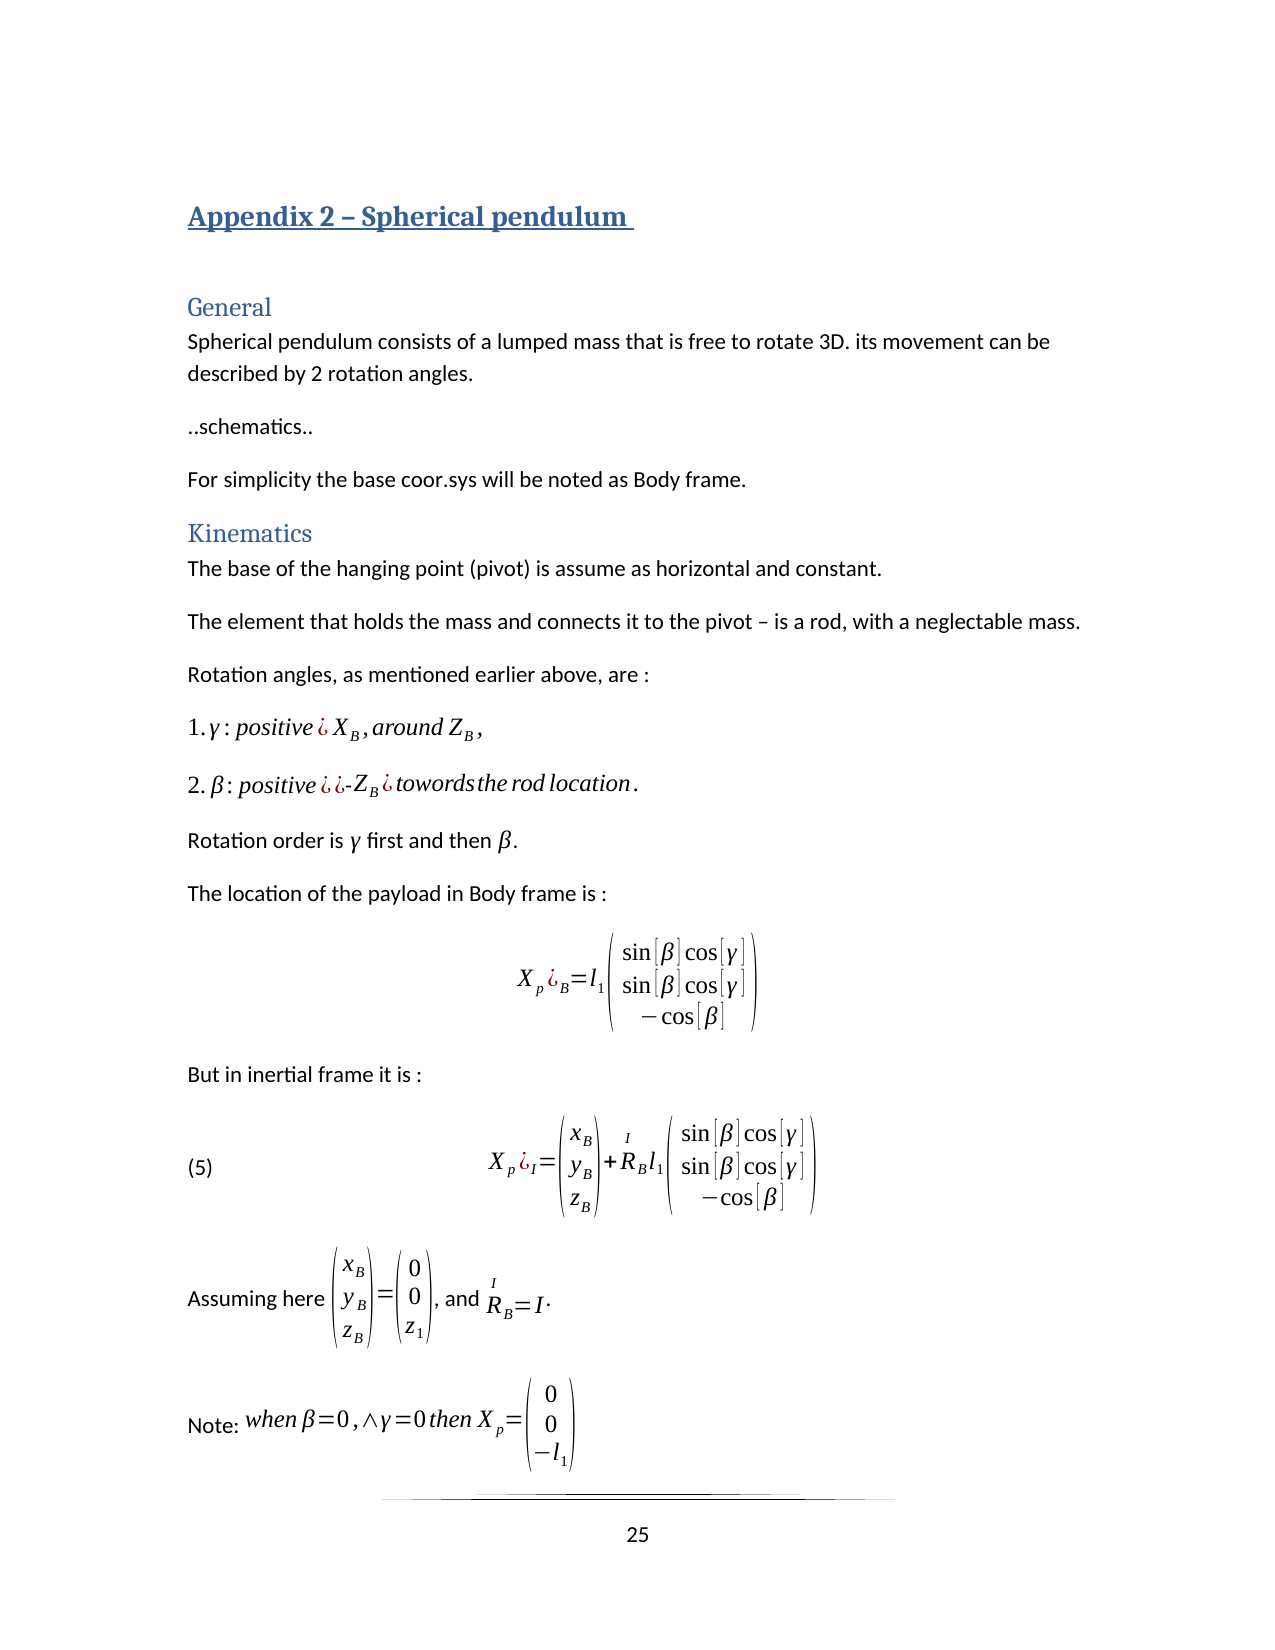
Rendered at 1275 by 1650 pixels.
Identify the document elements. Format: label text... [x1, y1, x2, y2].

text Spherical pendulum consists of a lumped mass that is free to rotate 3D. its movement can be described by 2 rotation angles. [187, 327, 1087, 387]
text Assuming here , and . [187, 1245, 1087, 1351]
text The location of the payload in Body frame is : [187, 879, 1087, 907]
subtitle Kinematics [187, 518, 1087, 550]
text For simplicity the base coor.sys will be noted as Body frame. [187, 466, 1087, 493]
text But in inertial frame it is : [187, 1061, 1087, 1088]
text The element that holds the mass and connects it to the pivot – is a rod, with a neglectable mass. [187, 607, 1087, 635]
text Rotation angles, as mentioned earlier above, are : [187, 660, 1087, 688]
text The base of the hanging point (pivot) is assume as horizontal and constant. [187, 554, 1087, 582]
text - [187, 770, 1087, 801]
text Note: [187, 1376, 1087, 1474]
text Rotation order is first and then . [187, 826, 1087, 854]
text (5) [187, 1113, 1087, 1220]
text ..schematics.. [187, 412, 1087, 441]
subtitle General [187, 292, 1087, 323]
subtitle Appendix 2 – Spherical pendulum [187, 200, 1087, 233]
